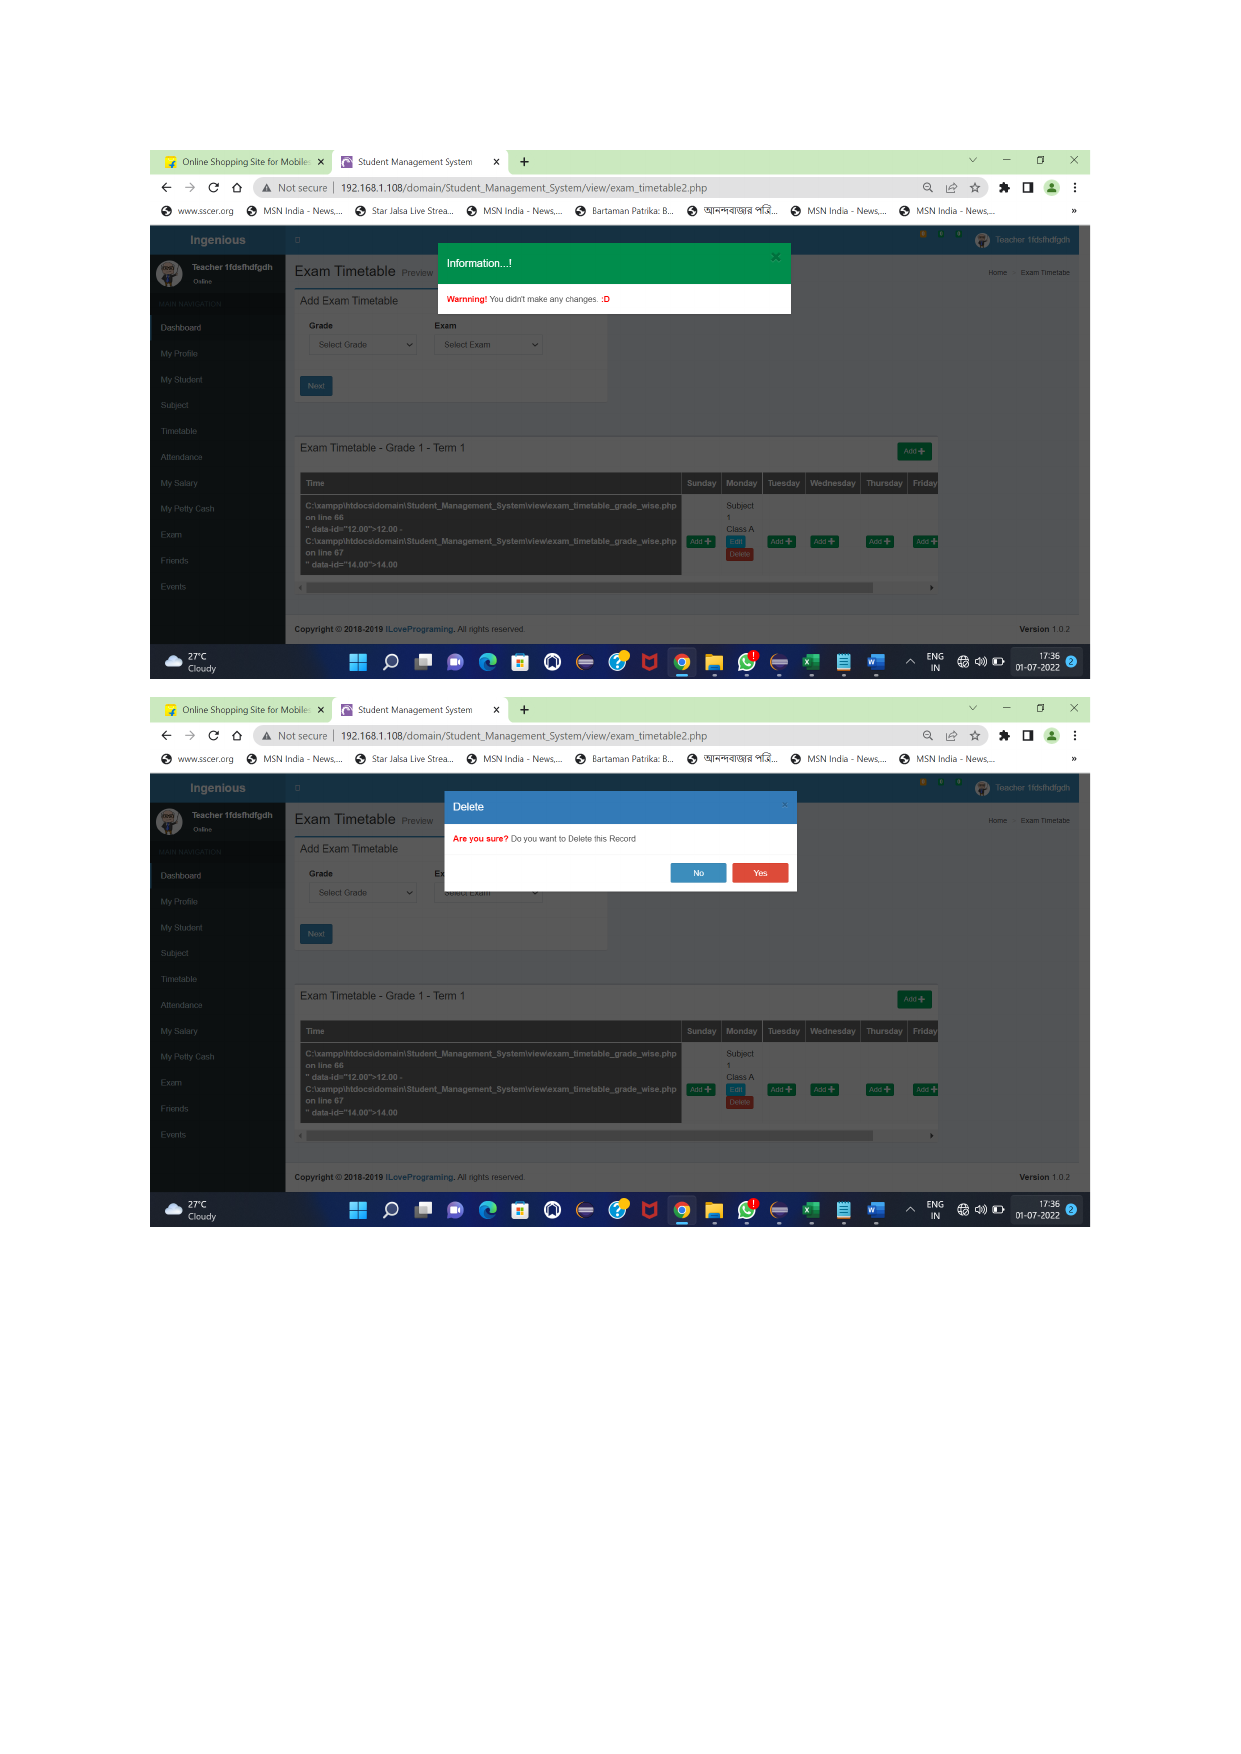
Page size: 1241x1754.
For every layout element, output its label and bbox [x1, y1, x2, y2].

picture [150, 150, 1091, 679]
picture [150, 697, 1091, 1227]
